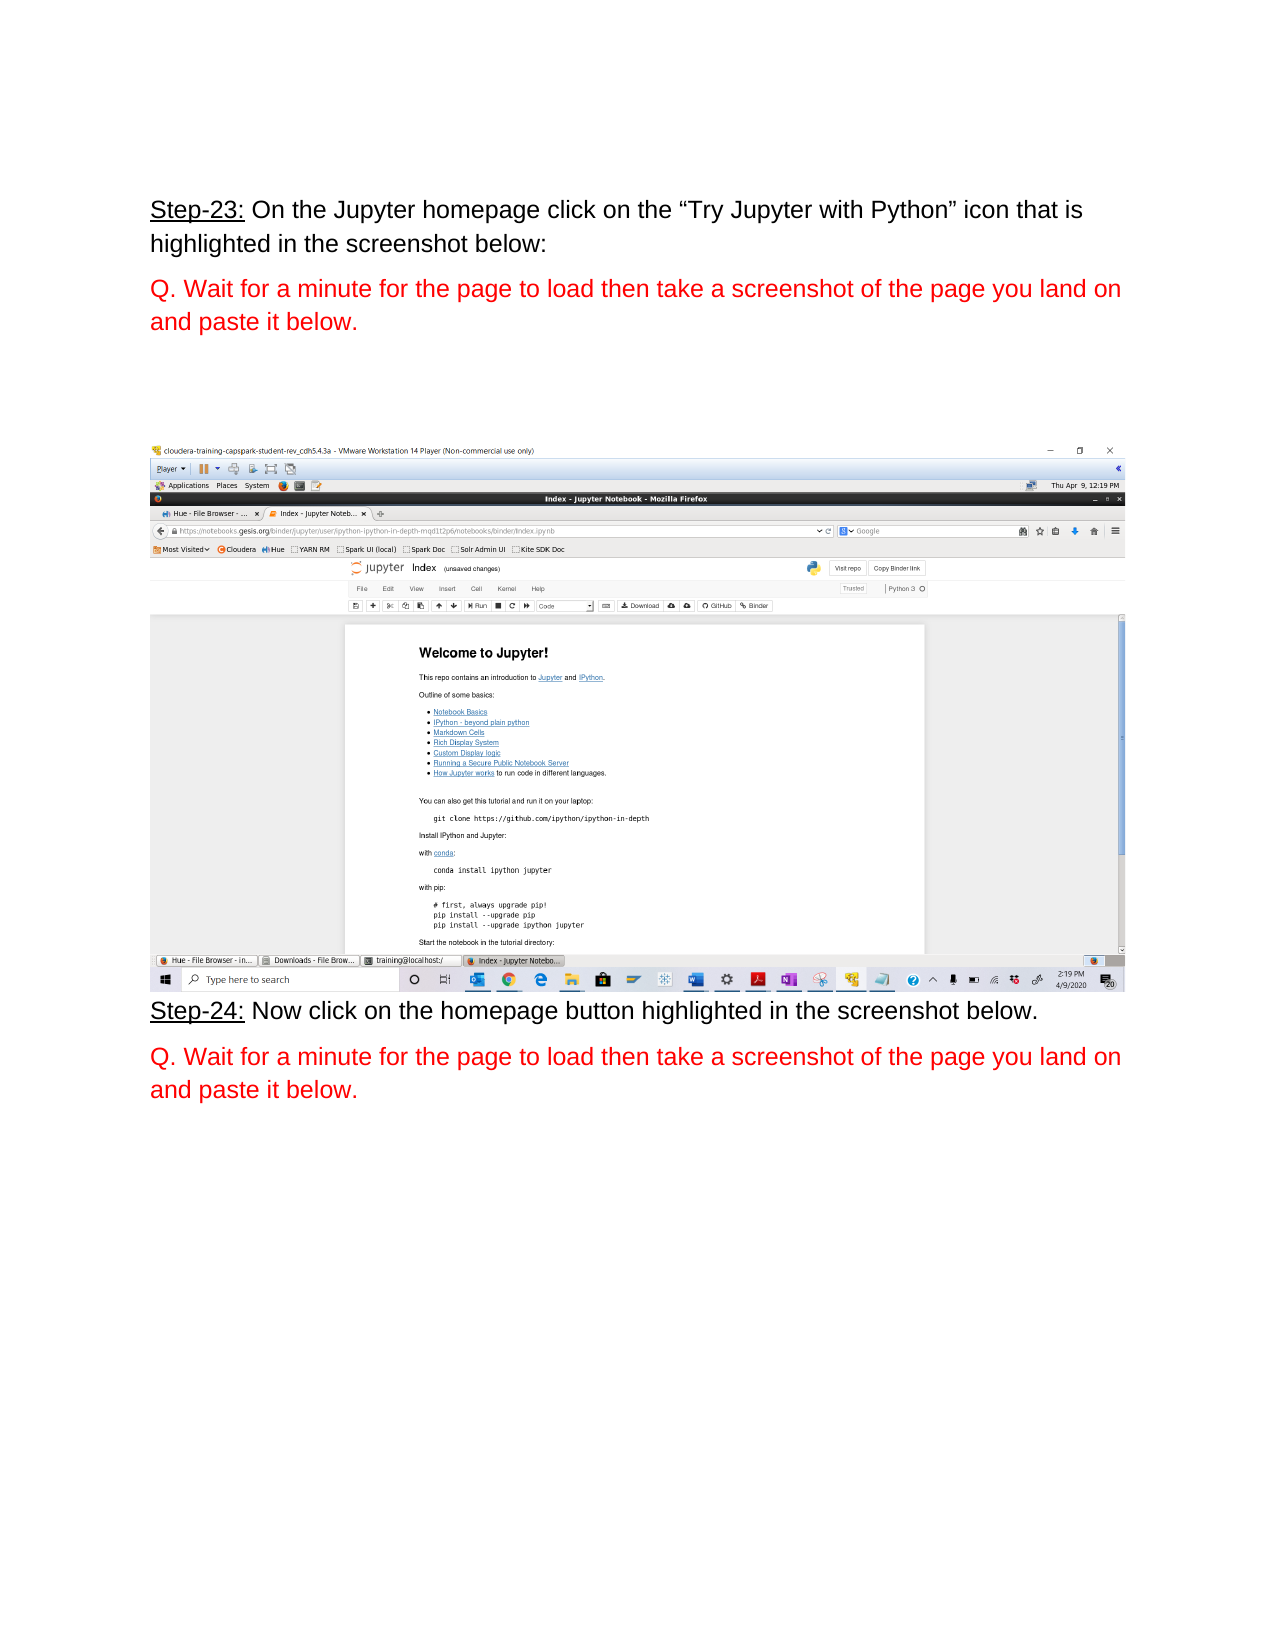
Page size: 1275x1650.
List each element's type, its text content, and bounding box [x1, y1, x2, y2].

text Step-23: On the Jupyter homepage click on the “Try Jupyter with Python” icon that is highlighted in the screenshot below: [150, 196, 1125, 257]
text Q. Wait for a minute for the page to load then take a screenshot of the page you land on and paste it below. [150, 1042, 1125, 1104]
picture [150, 443, 1125, 992]
text Step-24: Now click on the homepage button highlighted in the screenshot below. [150, 992, 1125, 1025]
text Q. Wait for a minute for the page to load then take a screenshot of the page you land on and paste it below. [150, 274, 1125, 336]
